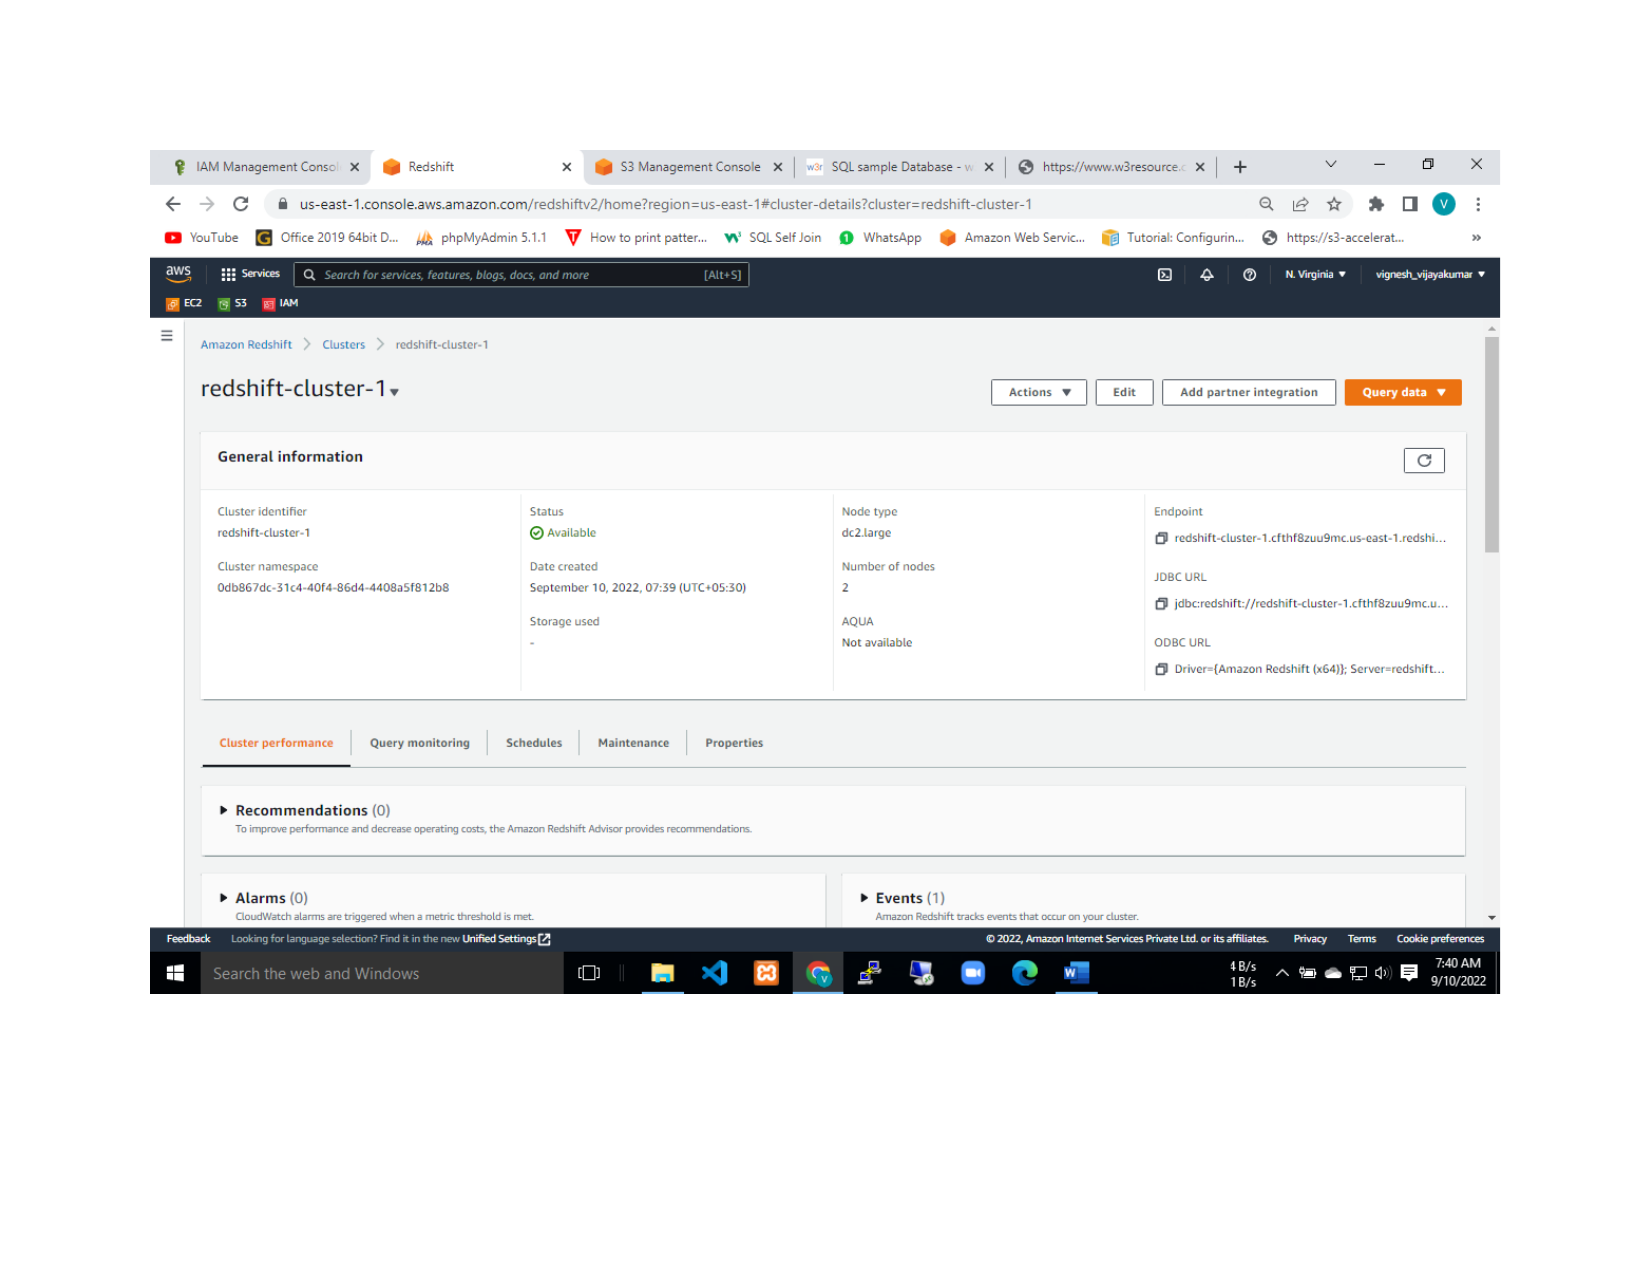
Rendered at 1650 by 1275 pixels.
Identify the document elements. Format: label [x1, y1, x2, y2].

picture [150, 150, 1500, 994]
